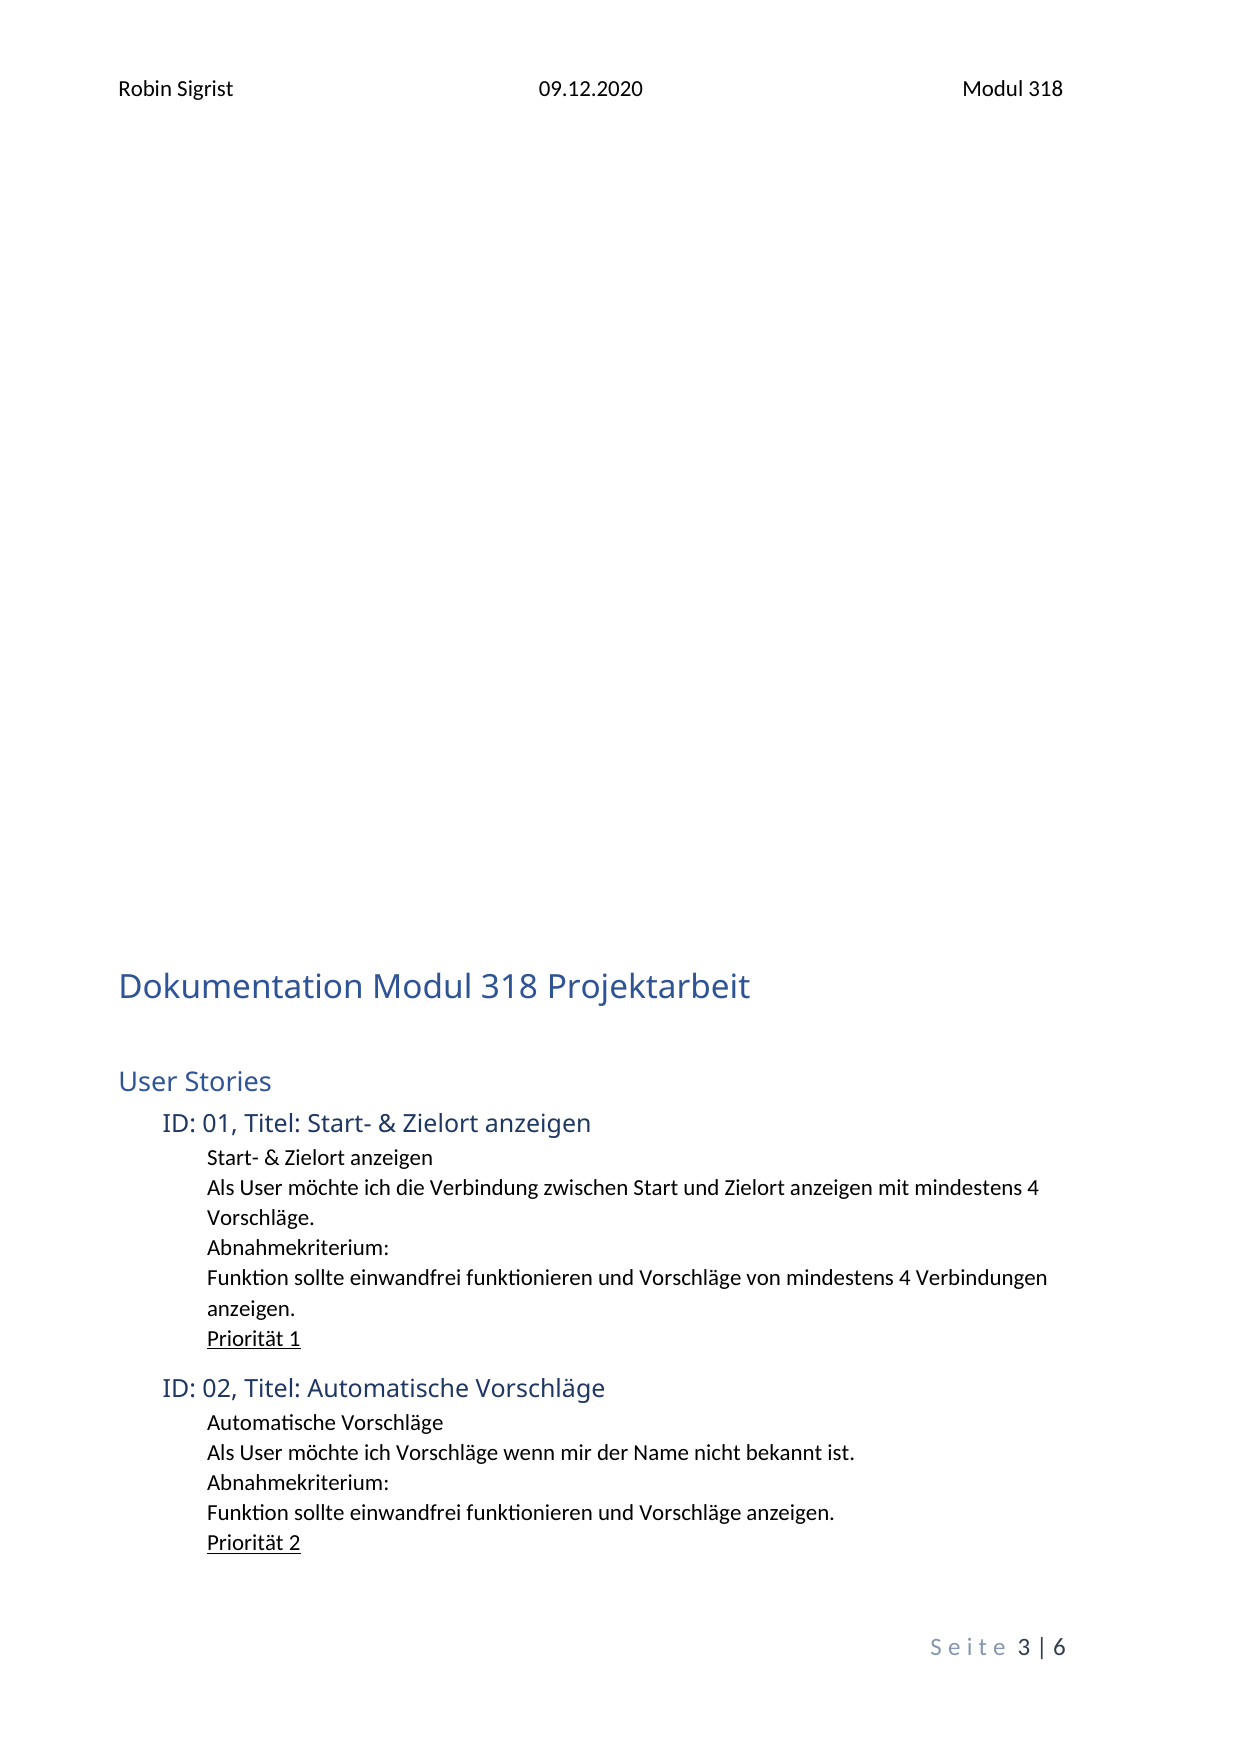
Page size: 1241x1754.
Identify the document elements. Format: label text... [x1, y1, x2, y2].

text Automatische Vorschläge Als User möchte ich Vorschläge wenn mir der Name nicht bekannt ist. Abnahmekriterium: Funktion sollte einwandfrei funktionieren und Vorschläge anzeigen. Priorität 2 [207, 1408, 1093, 1556]
subtitle Dokumentation Modul 318 Projektarbeit [118, 963, 1093, 1008]
subtitle ID: 02, Titel: Automatische Vorschläge [162, 1371, 1093, 1405]
text Start- & Zielort anzeigen Als User möchte ich die Verbindung zwischen Start und Zielort anzeigen mit mindestens 4 Vorschläge. Abnahmekriterium: Funktion sollte einwandfrei funktionieren und Vorschläge von mindestens 4 Verbindungen anzeigen. Priorität 1 [207, 1143, 1093, 1352]
subtitle ID: 01, Titel: Start- & Zielort anzeigen [162, 1106, 1093, 1140]
subtitle User Stories [118, 1062, 1093, 1099]
